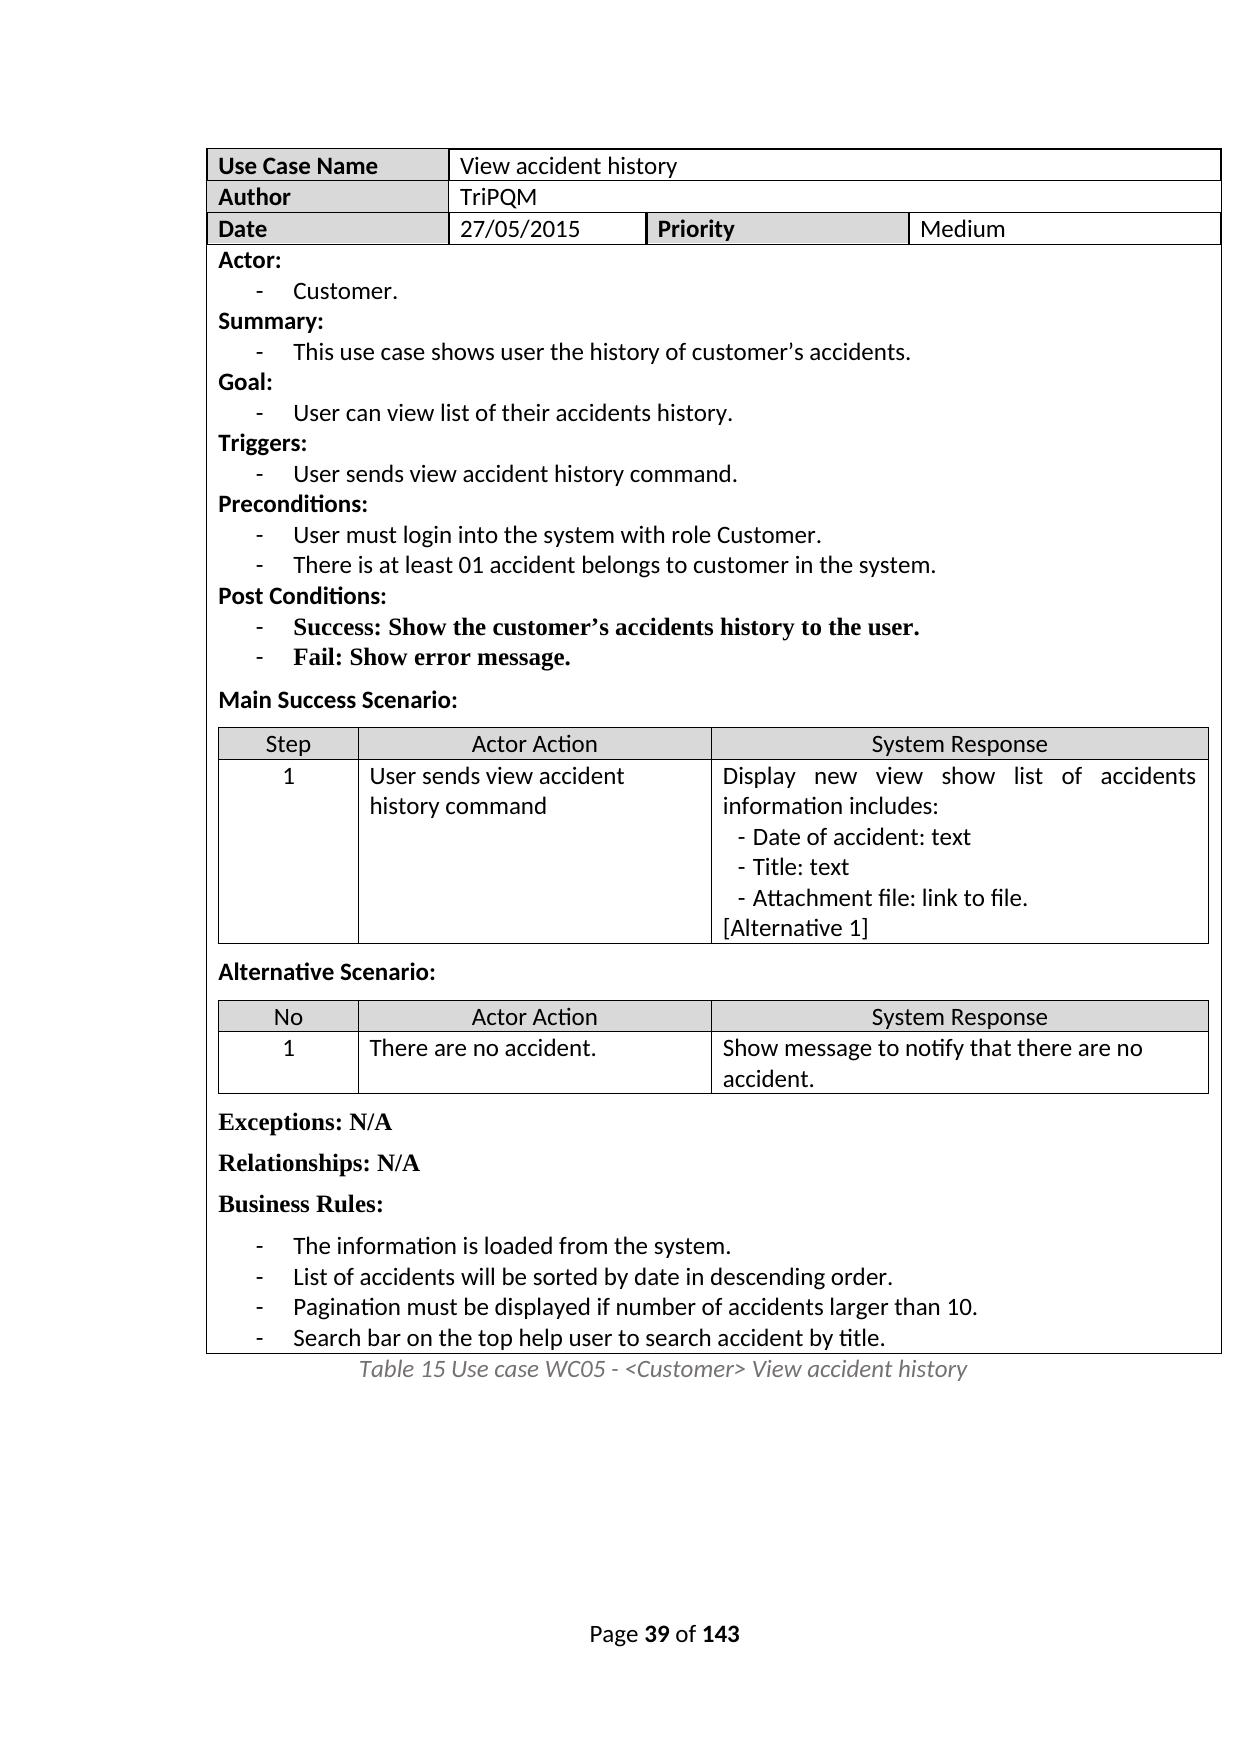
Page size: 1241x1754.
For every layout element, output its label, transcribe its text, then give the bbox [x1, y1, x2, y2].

table_cell Date [208, 213, 448, 243]
table_cell View accident history [450, 150, 1220, 180]
table_cell Author [207, 181, 448, 212]
text Table 15 Use case WC05 - <Customer> View accident history [207, 1354, 1122, 1384]
table_cell Priority [648, 213, 908, 243]
table_cell Actor: Customer. Summary: This use case shows user the history of customer’s accidents. Goal: User can view list of their accidents history. Triggers: User sends view accident history command. Preconditions: User must login into the system with role Customer. There is at least 01 accident belongs to customer in the system. Post Conditions: Success: Show the customer’s accidents history to the user. Fail: Show error message. Main Success Scenario: Alternative Scenario: Exceptions: N/A Relationships: N/A Business Rules: The information is loaded from the system. List of accidents will be sorted by date in descending order. Pagination must be displayed if number of accidents larger than 10. Search bar on the top help user to search accident by title. [207, 245, 1221, 1353]
table_cell Use Case Name [208, 149, 448, 180]
table_cell 27/05/2015 [450, 213, 645, 243]
table_cell Medium [910, 213, 1220, 243]
table_cell TriPQM [449, 181, 1221, 212]
